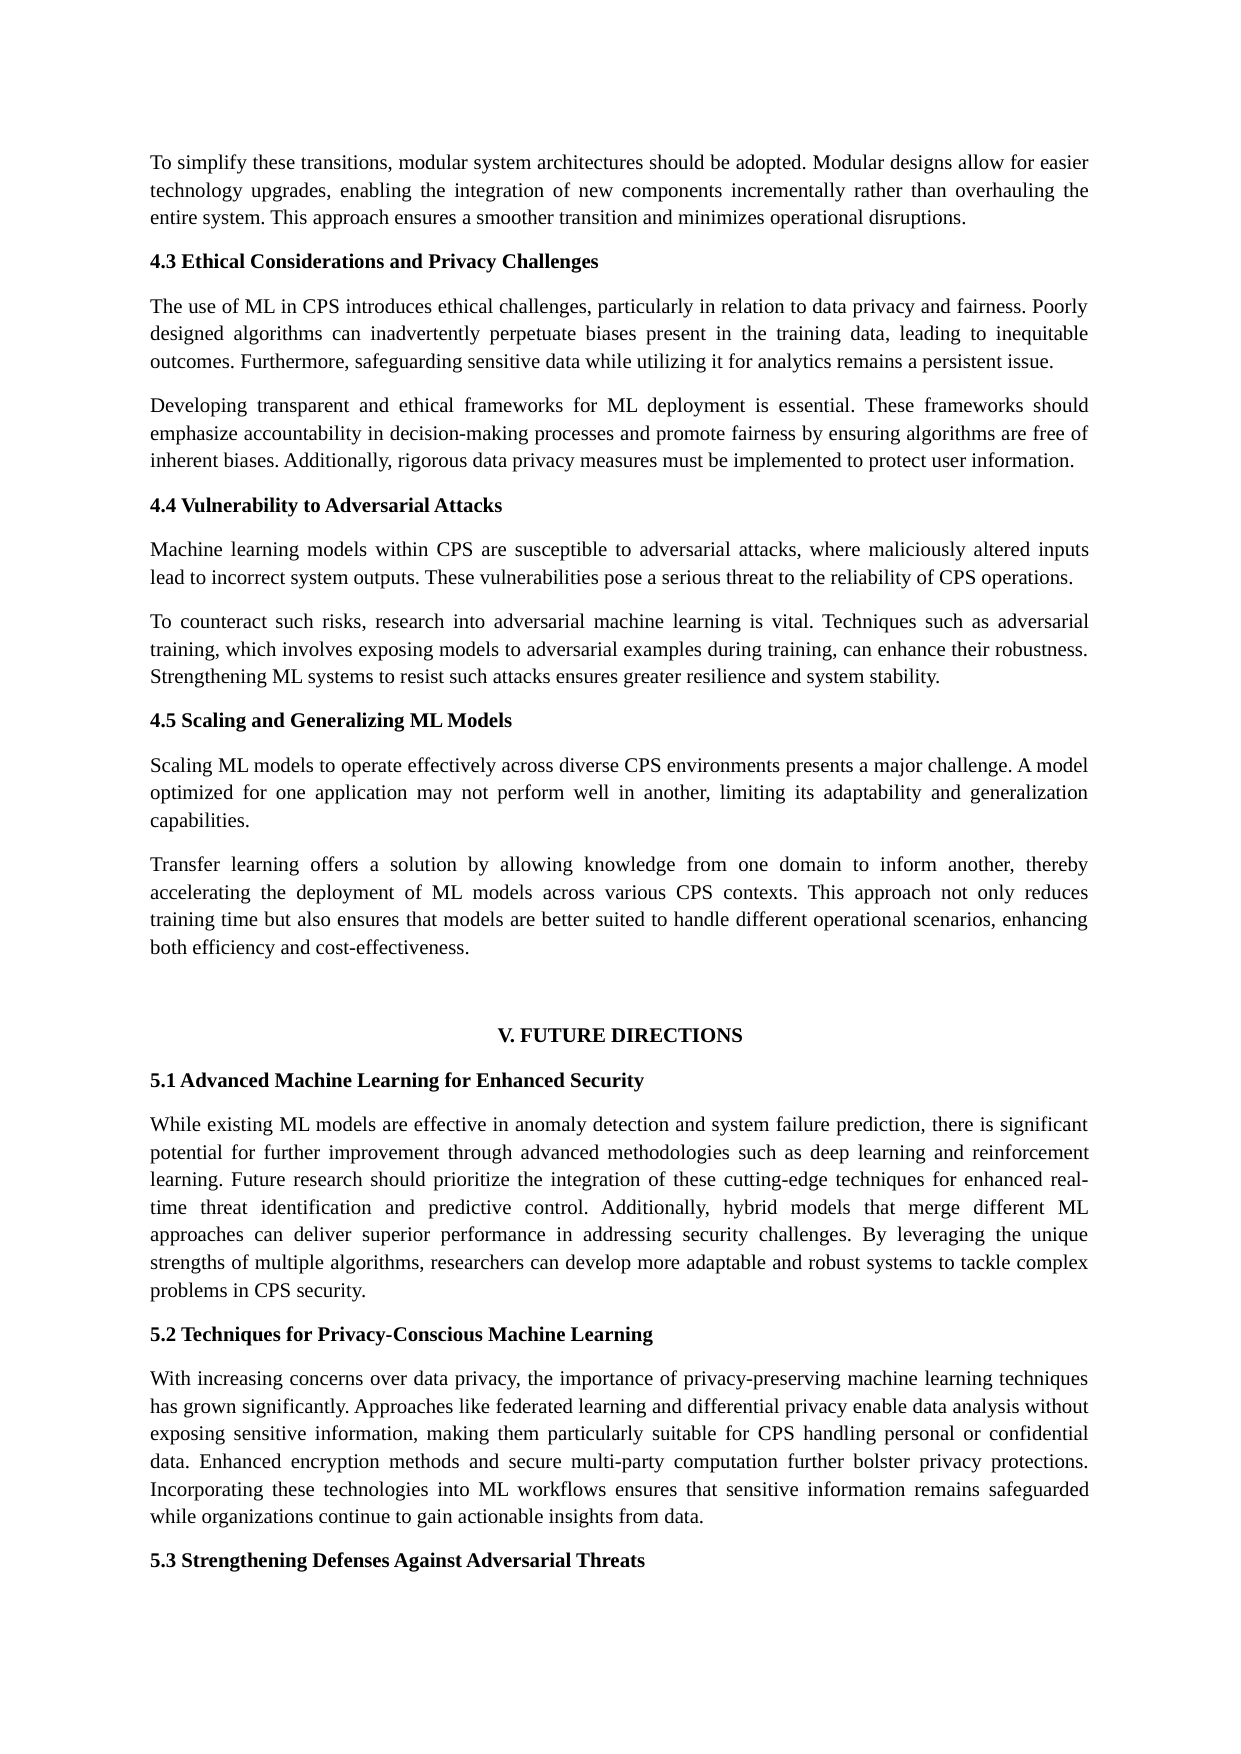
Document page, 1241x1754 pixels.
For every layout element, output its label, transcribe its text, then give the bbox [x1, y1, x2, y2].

text To counteract such risks, research into adversarial machine learning is vital. Techniques such as adversarial training, which involves exposing models to adversarial examples during training, can enhance their robustness. Strengthening ML systems to resist such attacks ensures greater resilience and system stability. [150, 609, 1090, 688]
text While existing ML models are effective in anomaly detection and system failure prediction, there is significant potential for further improvement through advanced methodologies such as deep learning and reinforcement learning. Future research should prioritize the integration of these cutting-edge techniques for enhanced real-time threat identification and predictive control. Additionally, hybrid models that merge different ML approaches can deliver superior performance in addressing security challenges. By leveraging the unique strengths of multiple algorithms, researchers can develop more adaptable and robust systems to tackle complex problems in CPS security. [150, 1112, 1090, 1302]
text 4.4 Vulnerability to Adversarial Attacks [150, 493, 1090, 517]
text Transfer learning offers a solution by allowing knowledge from one domain to inform another, thereby accelerating the deployment of ML models across various CPS contexts. This approach not only reduces training time but also ensures that models are better suited to handle different operational scenarios, enhancing both efficiency and cost-effectiveness. [150, 852, 1090, 959]
text To simplify these transitions, modular system architectures should be adopted. Modular designs allow for easier technology upgrades, enabling the integration of new components incrementally rather than overhauling the entire system. This approach ensures a smoother transition and minimizes operational disruptions. [150, 150, 1090, 229]
text 5.1 Advanced Machine Learning for Enhanced Security [150, 1068, 1090, 1092]
text Machine learning models within CPS are susceptible to adversarial attacks, where maliciously altered inputs lead to incorrect system outputs. These vulnerabilities pose a serious threat to the reliability of CPS operations. [150, 537, 1090, 589]
text 4.5 Scaling and Generalizing ML Models [150, 708, 1090, 732]
text With increasing concerns over data privacy, the importance of privacy-preserving machine learning techniques has grown significantly. Approaches like federated learning and differential privacy enable data analysis without exposing sensitive information, making them particularly suitable for CPS handling personal or confidential data. Enhanced encryption methods and secure multi-party computation further bolster privacy protections. Incorporating these technologies into ML workflows ensures that sensitive information remains safeguarded while organizations continue to gain actionable insights from data. [150, 1366, 1090, 1528]
text 4.3 Ethical Considerations and Privacy Challenges [150, 249, 1090, 273]
text Developing transparent and ethical frameworks for ML deployment is essential. These frameworks should emphasize accountability in decision-making processes and promote fairness by ensuring algorithms are free of inherent biases. Additionally, rigorous data privacy measures must be implemented to protect user information. [150, 393, 1090, 472]
text The use of ML in CPS introduces ethical challenges, particularly in relation to data privacy and fairness. Poorly designed algorithms can inadvertently perpetuate biases present in the training data, leading to inequitable outcomes. Furthermore, safeguarding sensitive data while utilizing it for analytics remains a persistent issue. [150, 294, 1090, 373]
text Scaling ML models to operate effectively across diverse CPS environments presents a major challenge. A model optimized for one application may not perform well in another, limiting its adaptability and generalization capabilities. [150, 753, 1090, 832]
text 5.3 Strengthening Defenses Against Adversarial Threats [150, 1548, 1090, 1572]
text 5.2 Techniques for Privacy-Conscious Machine Learning [150, 1322, 1090, 1346]
text V. FUTURE DIRECTIONS [150, 1023, 1090, 1047]
